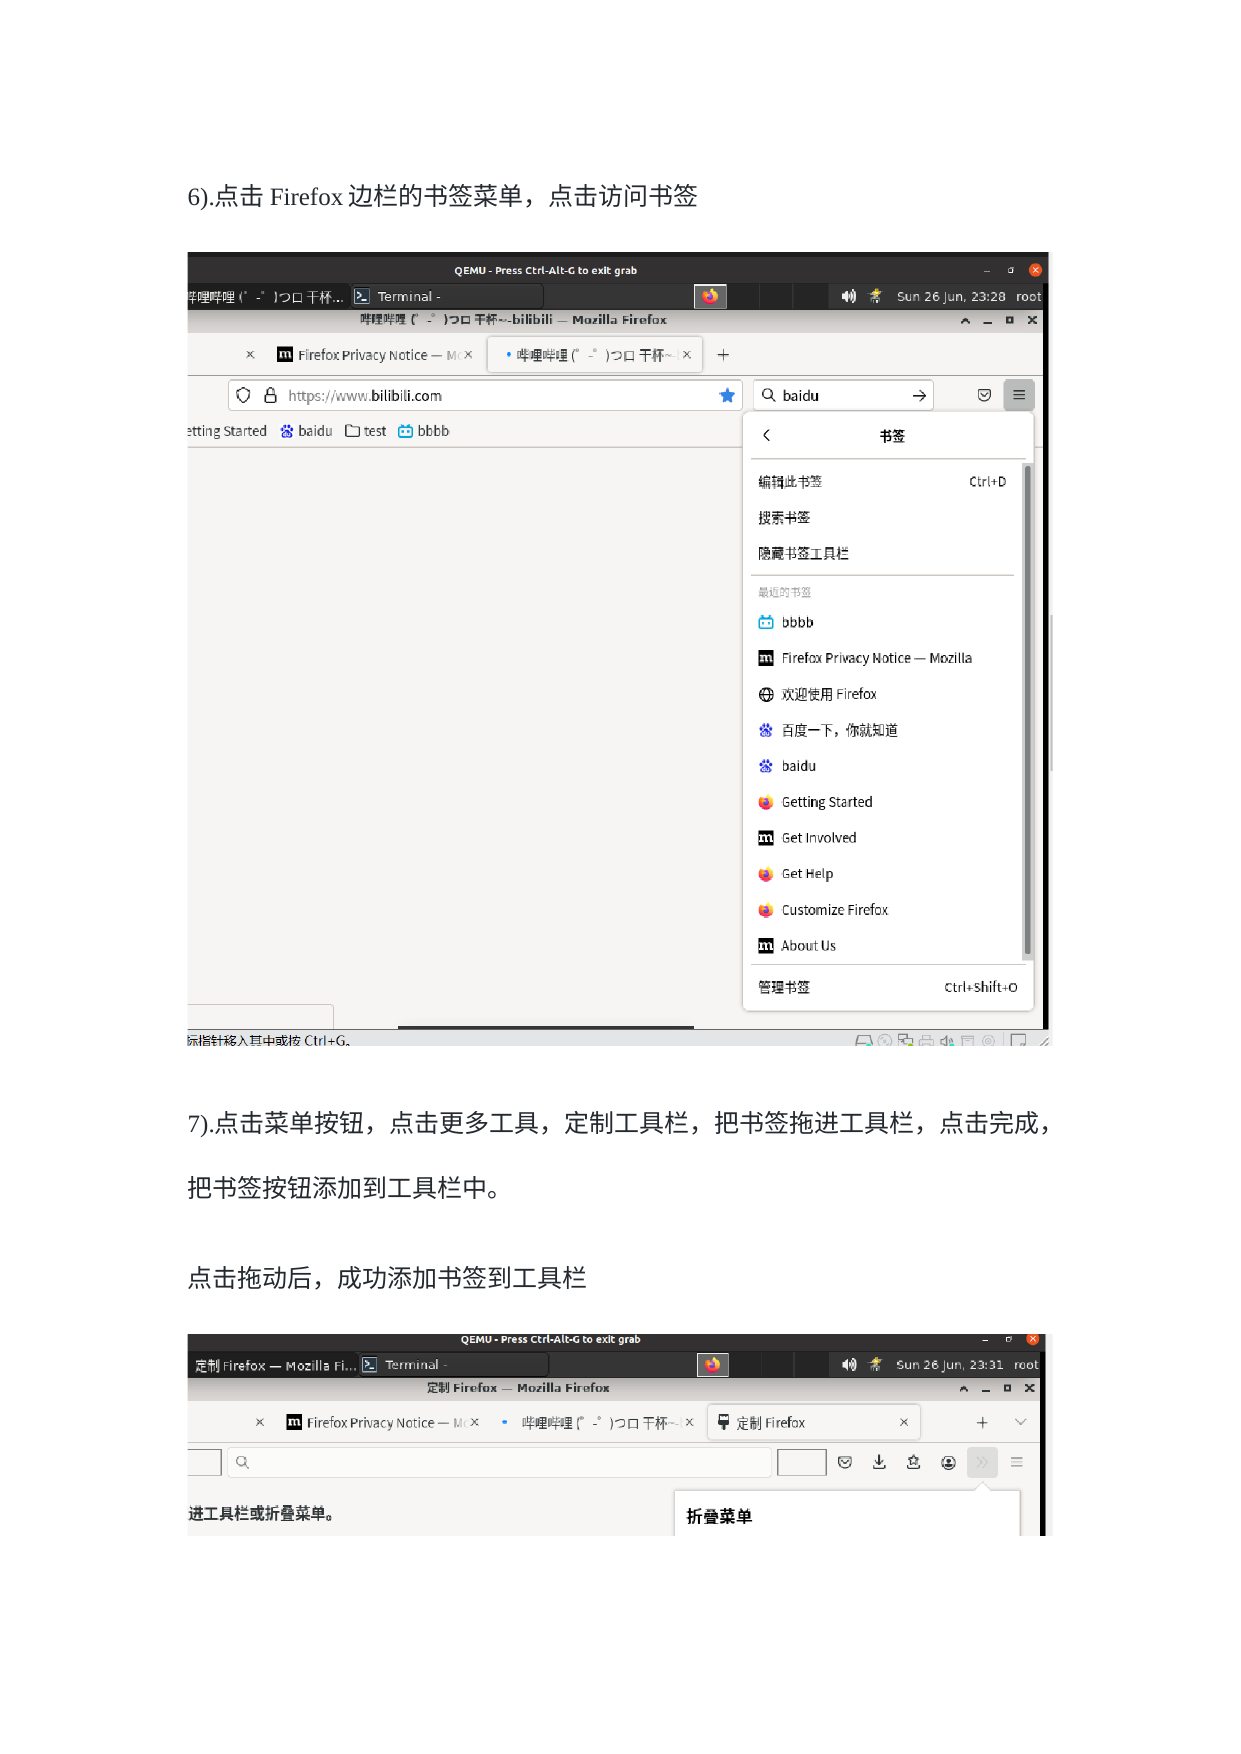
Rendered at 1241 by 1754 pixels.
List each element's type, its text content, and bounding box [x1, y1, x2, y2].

picture [187, 252, 1053, 1046]
text 点击拖动后，成功添加书签到工具栏 [187, 1244, 1053, 1309]
picture [187, 1334, 1053, 1536]
text 6).点击Firefox边栏的书签菜单，点击访问书签 [187, 162, 1053, 227]
text 7).点击菜单按钮，点击更多工具，定制工具栏，把书签拖进工具栏，点击完成，把书签按钮添加到工具栏中。 [187, 1089, 1053, 1219]
